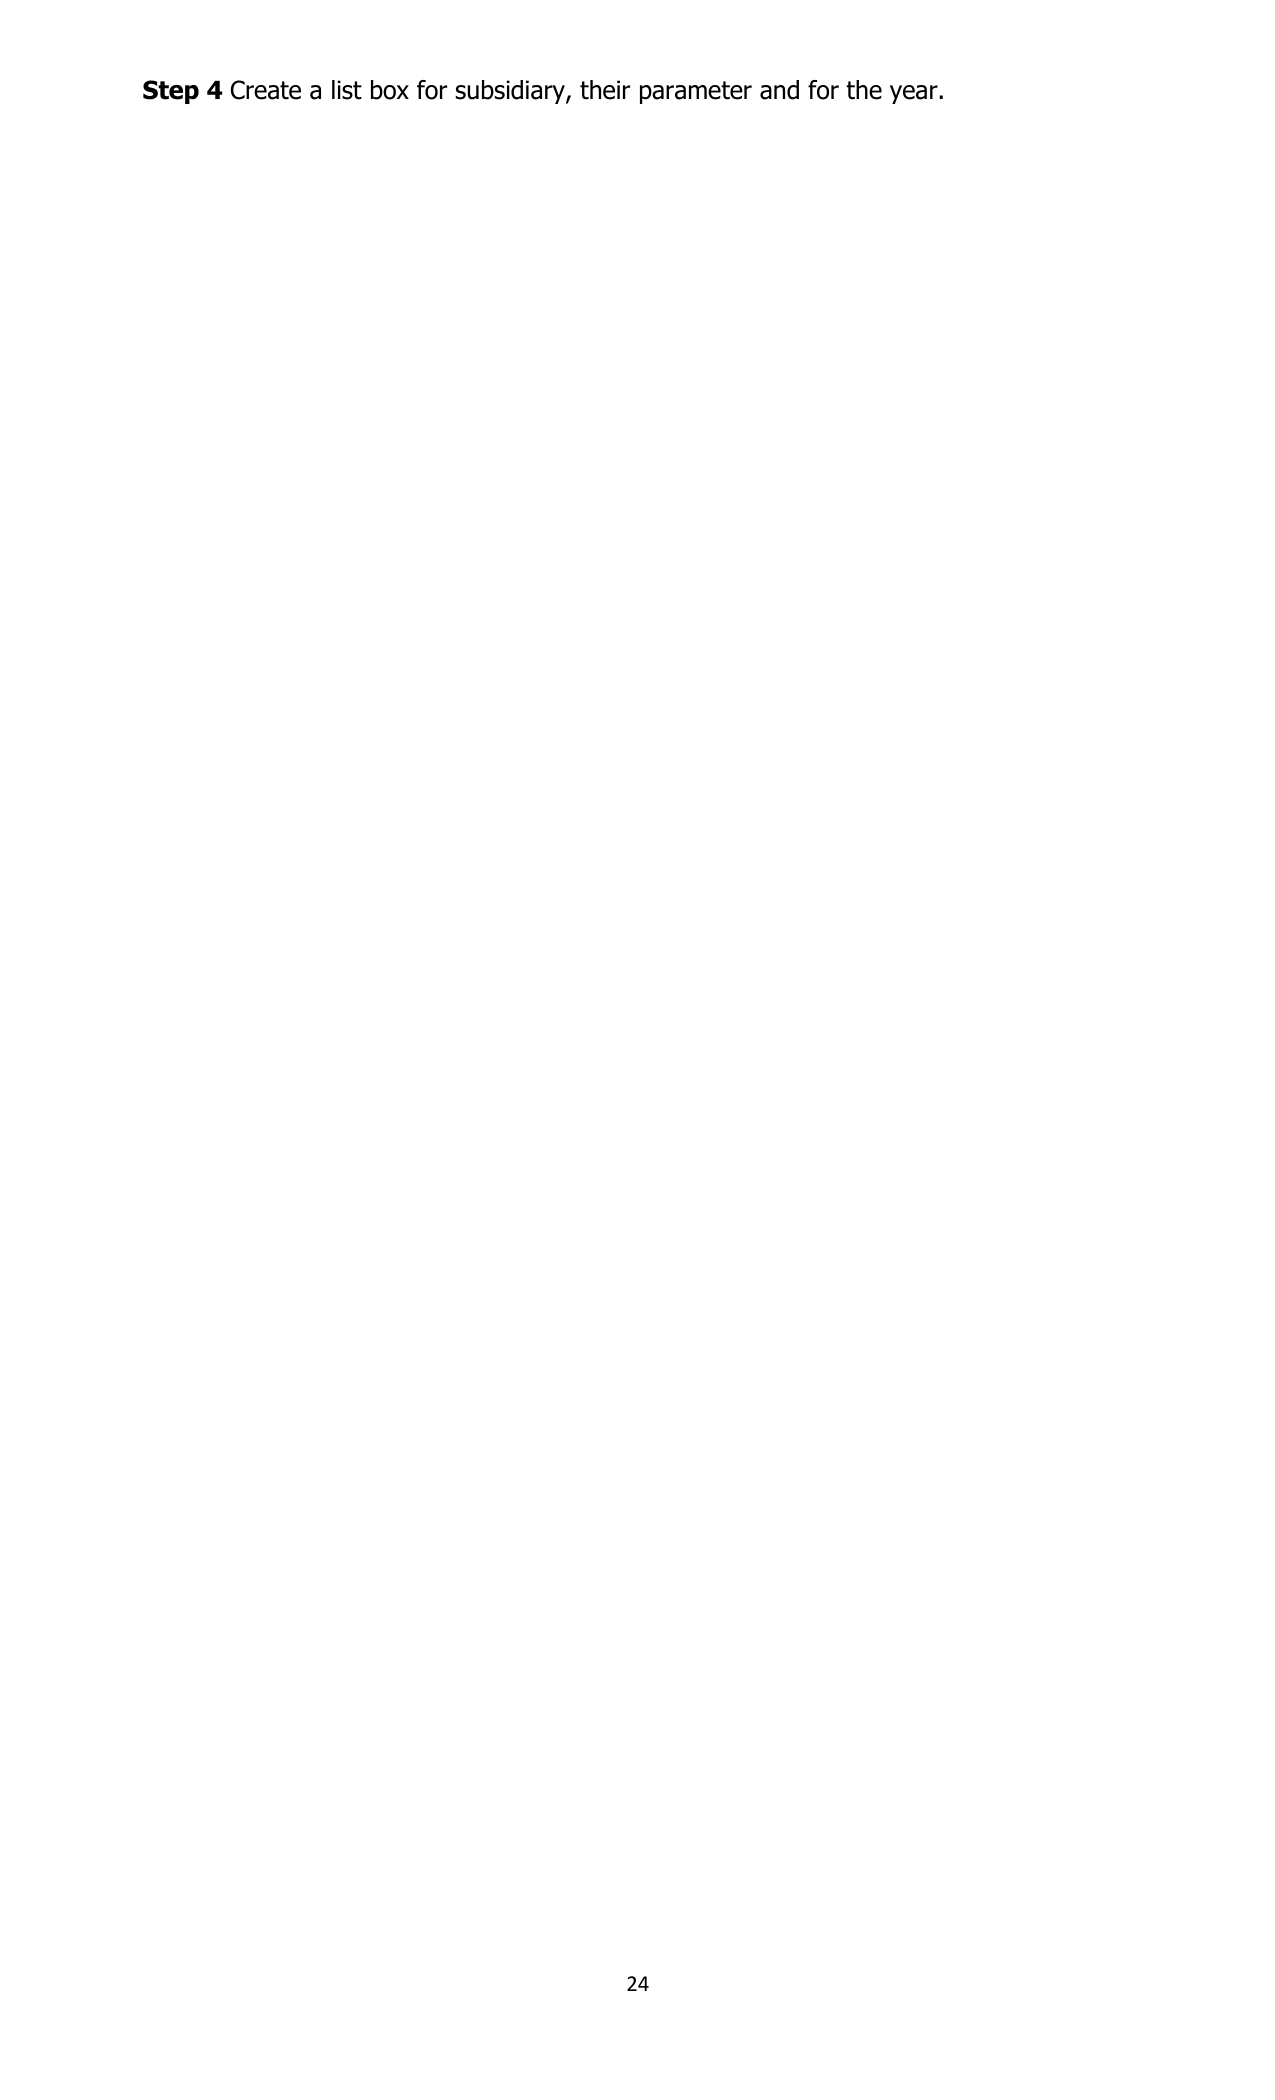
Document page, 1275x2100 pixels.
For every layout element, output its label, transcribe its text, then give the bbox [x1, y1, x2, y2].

text Step 4 Create a list box for subsidiary, their parameter and for the year. [142, 75, 1170, 105]
